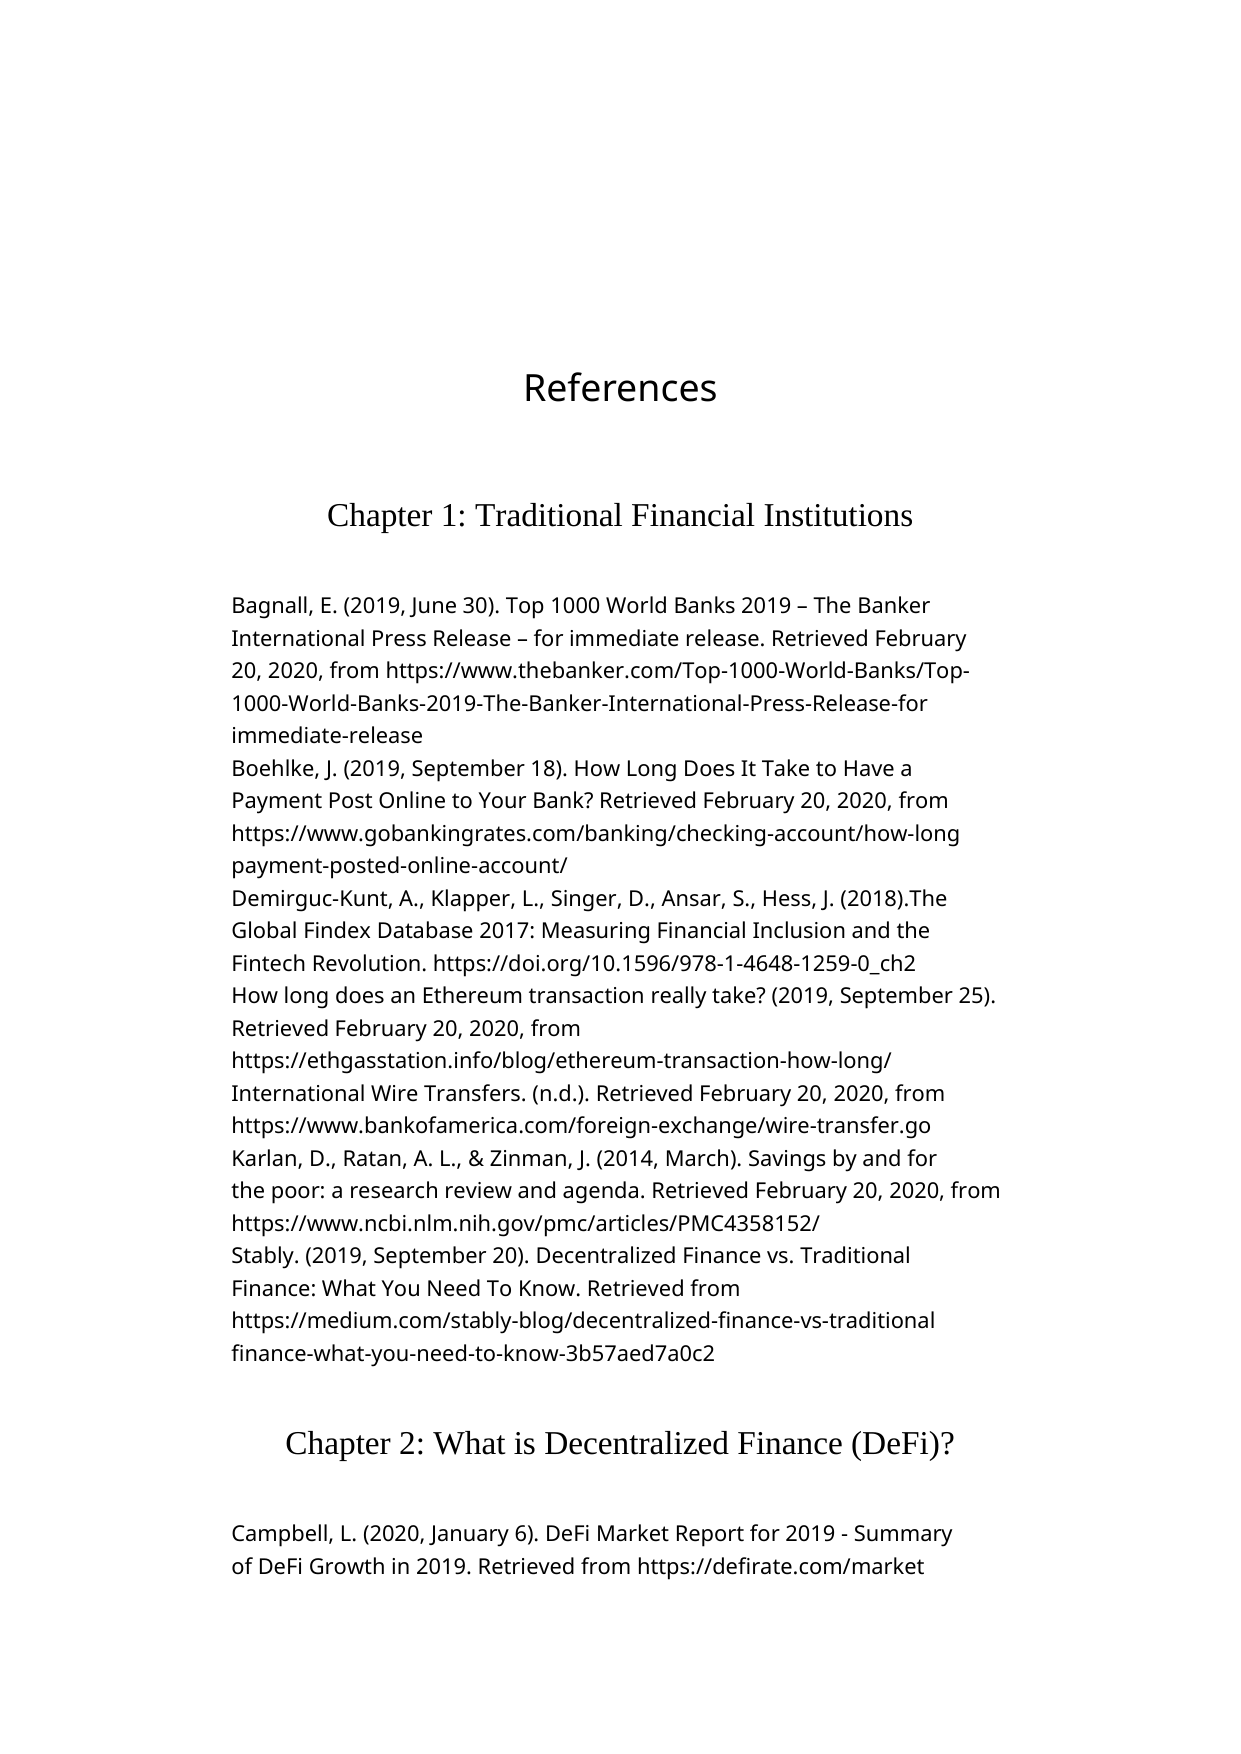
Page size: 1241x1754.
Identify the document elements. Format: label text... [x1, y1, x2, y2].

subtitle Chapter 1: Traditional Financial Institutions [187, 482, 1053, 547]
text https://www.bankofamerica.com/foreign-exchange/wire-transfer.go [187, 1109, 1053, 1141]
text https://www.ncbi.nlm.nih.gov/pmc/articles/PMC4358152/ [187, 1206, 1053, 1239]
text payment-posted-online-account/ [187, 849, 1053, 881]
text Global Findex Database 2017: Measuring Financial Inclusion and the [187, 914, 1053, 946]
text of DeFi Growth in 2019. Retrieved from https://defirate.com/market [187, 1549, 1053, 1582]
text Karlan, D., Ratan, A. L., & Zinman, J. (2014, March). Savings by and for [187, 1141, 1053, 1174]
text Finance: What You Need To Know. Retrieved from [187, 1271, 1053, 1304]
text Demirguc-Kunt, A., Klapper, L., Singer, D., Ansar, S., Hess, J. (2018).The [187, 881, 1053, 914]
text https://www.gobankingrates.com/banking/checking-account/how-long [187, 816, 1053, 849]
text Campbell, L. (2020, January 6). DeFi Market Report for 2019 - Summary [187, 1517, 1053, 1549]
subtitle Chapter 2: What is Decentralized Finance (DeFi)? [187, 1410, 1053, 1475]
text International Wire Transfers. (n.d.). Retrieved February 20, 2020, from [187, 1076, 1053, 1109]
text finance-what-you-need-to-know-3b57aed7a0c2 [187, 1336, 1053, 1369]
text Bagnall, E. (2019, June 30). Top 1000 World Banks 2019 – The Banker [187, 589, 1053, 621]
text immediate-release [187, 719, 1053, 751]
text Fintech Revolution. https://doi.org/10.1596/978-1-4648-1259-0_ch2 [187, 946, 1053, 979]
text https://medium.com/stably-blog/decentralized-finance-vs-traditional [187, 1304, 1053, 1336]
subtitle References [187, 354, 1053, 419]
text Payment Post Online to Your Bank? Retrieved February 20, 2020, from [187, 784, 1053, 816]
text 1000-World-Banks-2019-The-Banker-International-Press-Release-for [187, 686, 1053, 719]
text International Press Release – for immediate release. Retrieved February [187, 621, 1053, 654]
text Boehlke, J. (2019, September 18). How Long Does It Take to Have a [187, 751, 1053, 784]
text Retrieved February 20, 2020, from [187, 1011, 1053, 1044]
text How long does an Ethereum transaction really take? (2019, September 25). [187, 979, 1053, 1011]
text the poor: a research review and agenda. Retrieved February 20, 2020, from [187, 1174, 1053, 1206]
text Stably. (2019, September 20). Decentralized Finance vs. Traditional [187, 1239, 1053, 1271]
text https://ethgasstation.info/blog/ethereum-transaction-how-long/ [187, 1044, 1053, 1076]
text 20, 2020, from https://www.thebanker.com/Top-1000-World-Banks/Top- [187, 654, 1053, 686]
